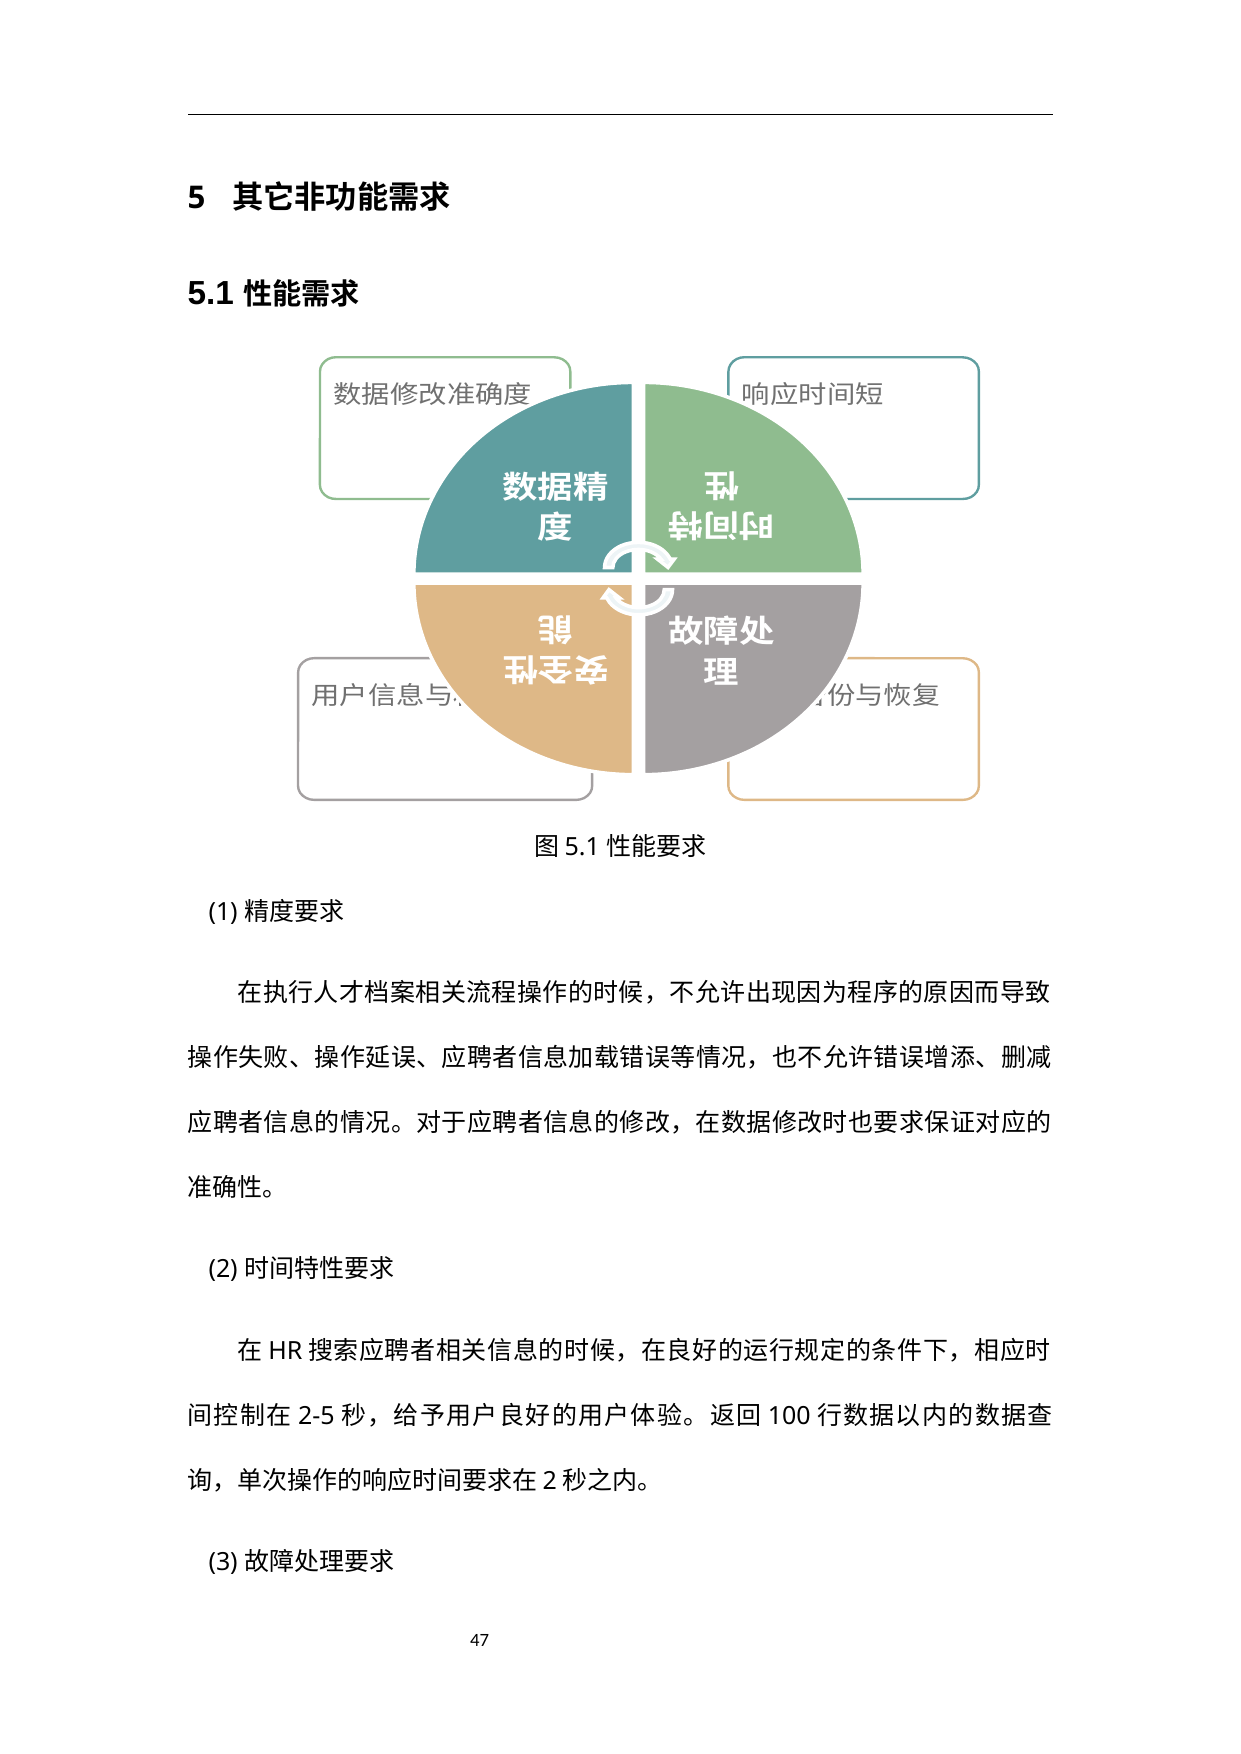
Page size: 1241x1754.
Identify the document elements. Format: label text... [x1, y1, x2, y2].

text 在执行人才档案相关流程操作的时候，不允许出现因为程序的原因而导致操作失败、操作延误、应聘者信息加载错误等情况，也不允许错误增添、删减应聘者信息的情况。对于应聘者信息的修改，在数据修改时也要求保证对应的准确性。 [187, 958, 1053, 1218]
subtitle 性能需求 [187, 259, 1053, 324]
text (2) 时间特性要求 [187, 1234, 1053, 1299]
subtitle 其它非功能需求 [187, 162, 1053, 227]
text 在HR搜索应聘者相关信息的时候，在良好的运行规定的条件下，相应时间控制在2-5秒，给予用户良好的用户体验。返回100行数据以内的数据查询，单次操作的响应时间要求在2秒之内。 [187, 1316, 1053, 1511]
text 图5.1 性能要求 [187, 812, 1053, 877]
text (3) 故障处理要求 [187, 1527, 1053, 1592]
text (1) 精度要求 [187, 877, 1053, 942]
